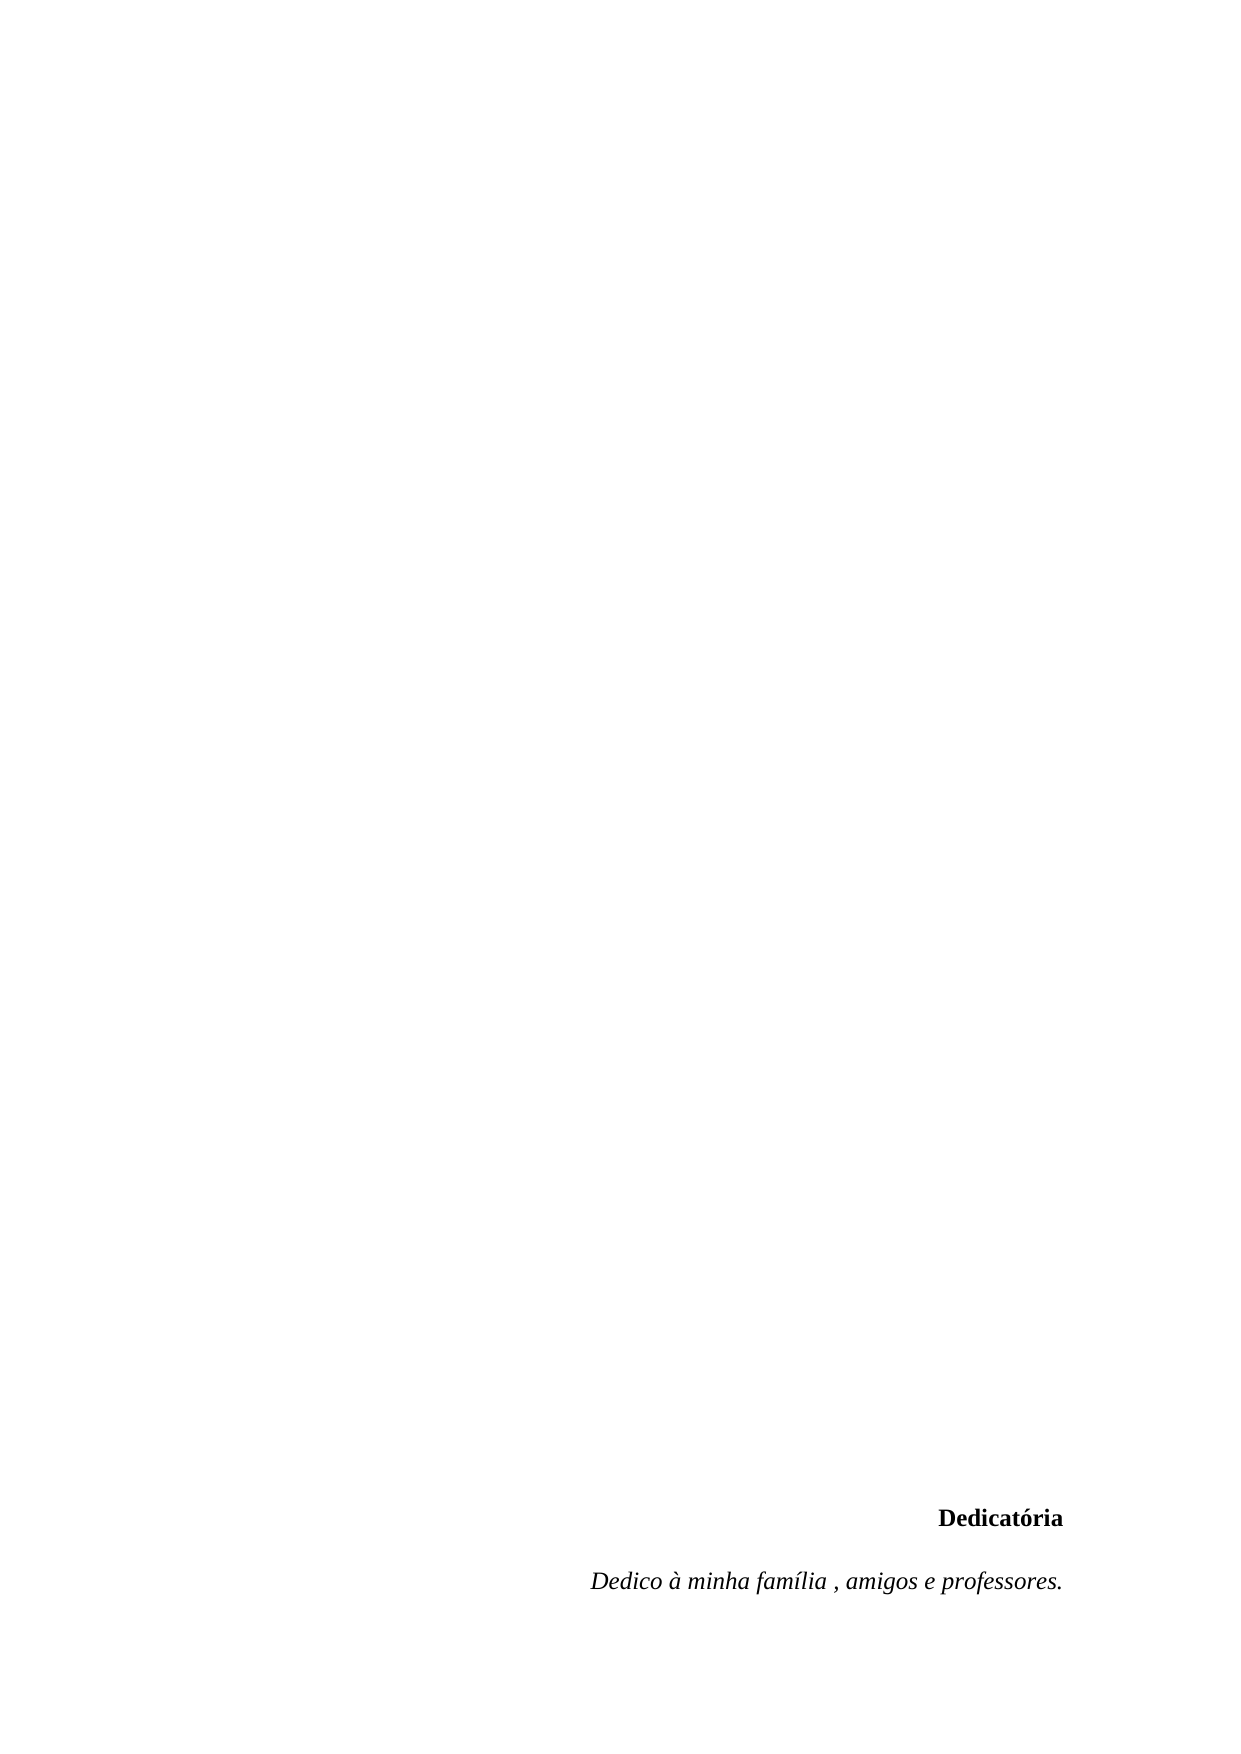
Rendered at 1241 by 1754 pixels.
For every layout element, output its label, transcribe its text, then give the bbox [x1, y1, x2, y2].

text Dedico à minha família , amigos e professores. [118, 1566, 1063, 1594]
text Dedicatória [118, 1503, 1063, 1532]
